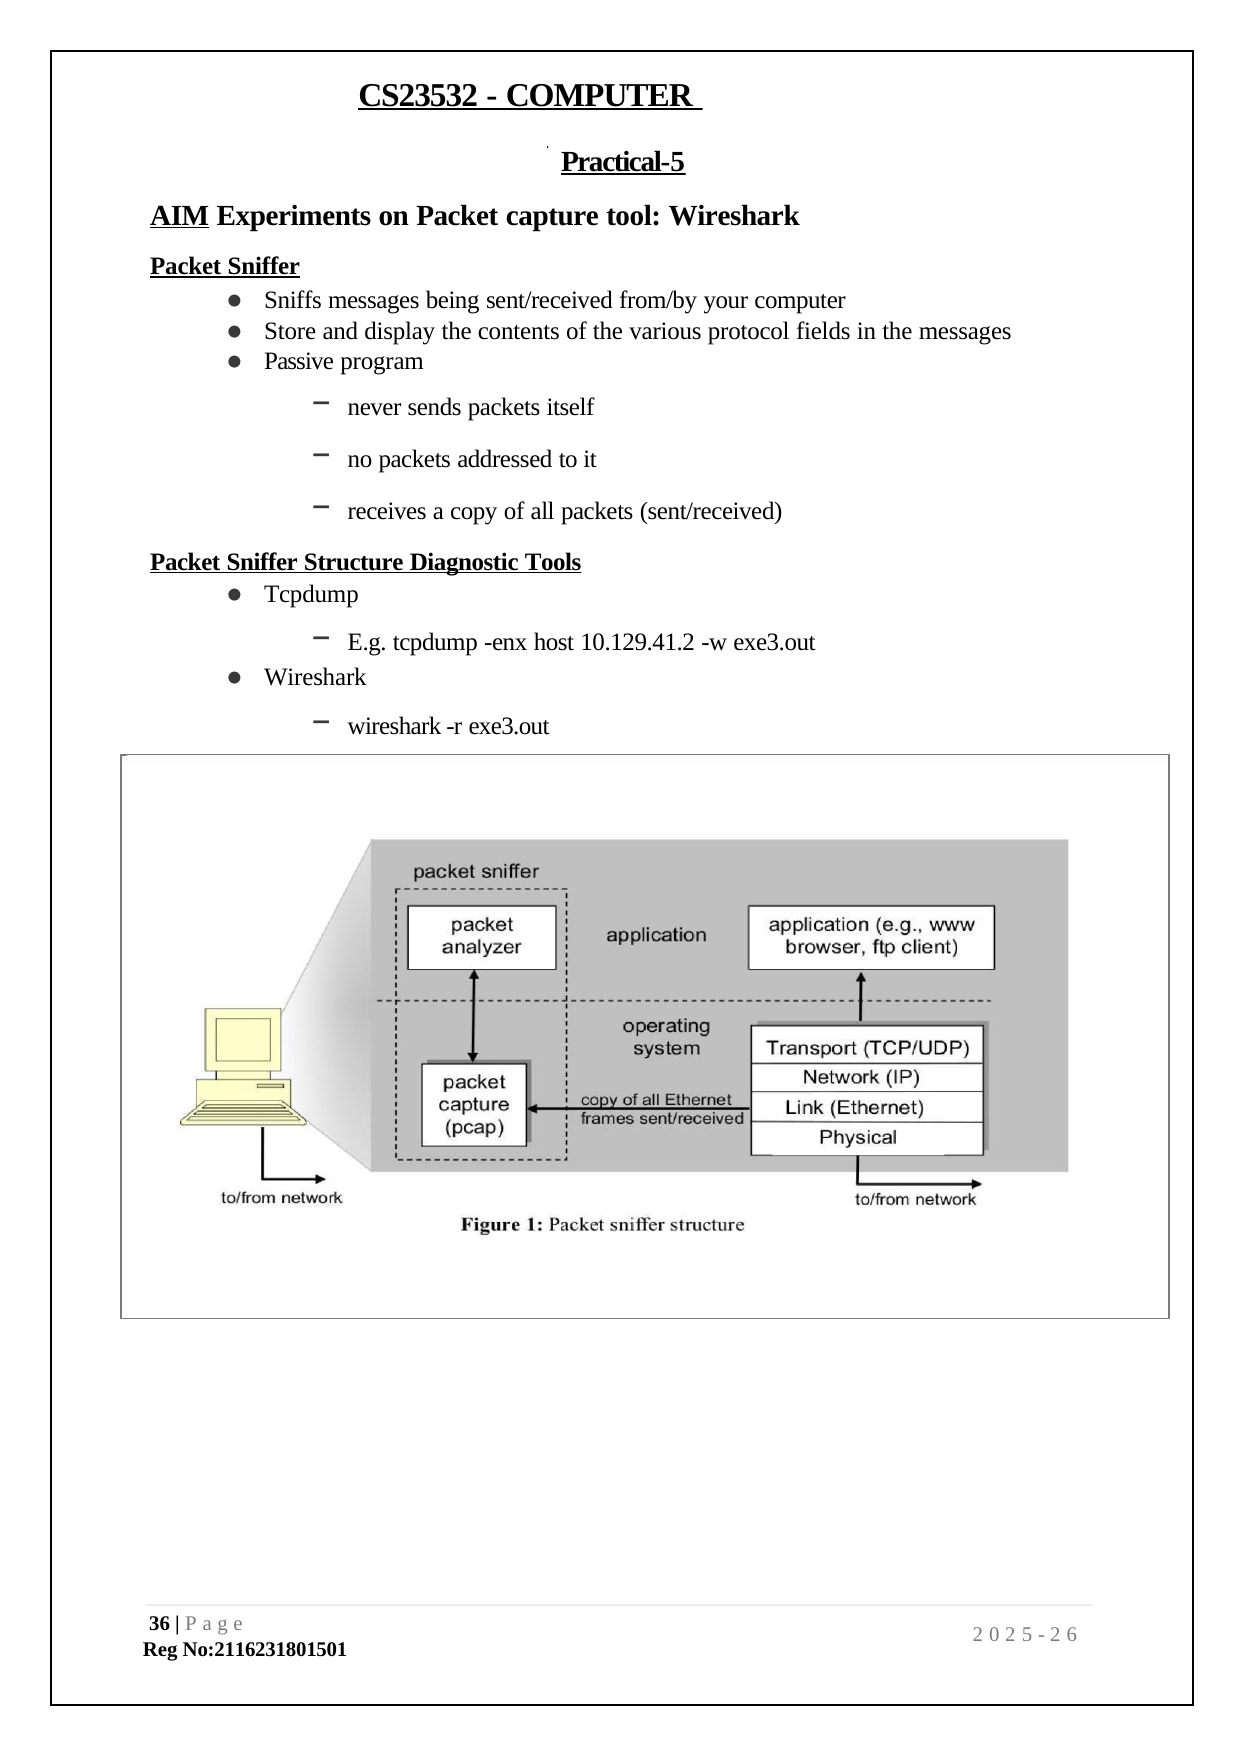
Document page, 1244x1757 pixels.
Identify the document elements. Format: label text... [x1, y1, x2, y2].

list wireshark -r exe3.out [310, 692, 1185, 745]
list Tcpdump [226, 577, 1185, 608]
list never sends packets itself [310, 375, 1185, 426]
list Wireshark [226, 661, 1185, 691]
picture [122, 755, 1168, 1318]
list Sniffs messages being sent/received from/by your computer [226, 283, 1185, 315]
list no packets addressed to it [310, 426, 1185, 477]
list Passive program [226, 346, 1185, 375]
text AIM Experiments on Packet capture tool: Wireshark [150, 198, 1185, 231]
list receives a copy of all packets (sent/received) [310, 477, 1185, 530]
text Packet Sniffer Structure Diagnostic Tools [150, 547, 1185, 576]
list E.g. tcpdump -enx host 10.129.41.2 -w exe3.out [310, 608, 1185, 661]
list Store and display the contents of the various protocol fields in the messages [226, 315, 1185, 346]
text Packet Sniffer [150, 251, 1185, 280]
subtitle Practical-5 [408, 144, 839, 178]
